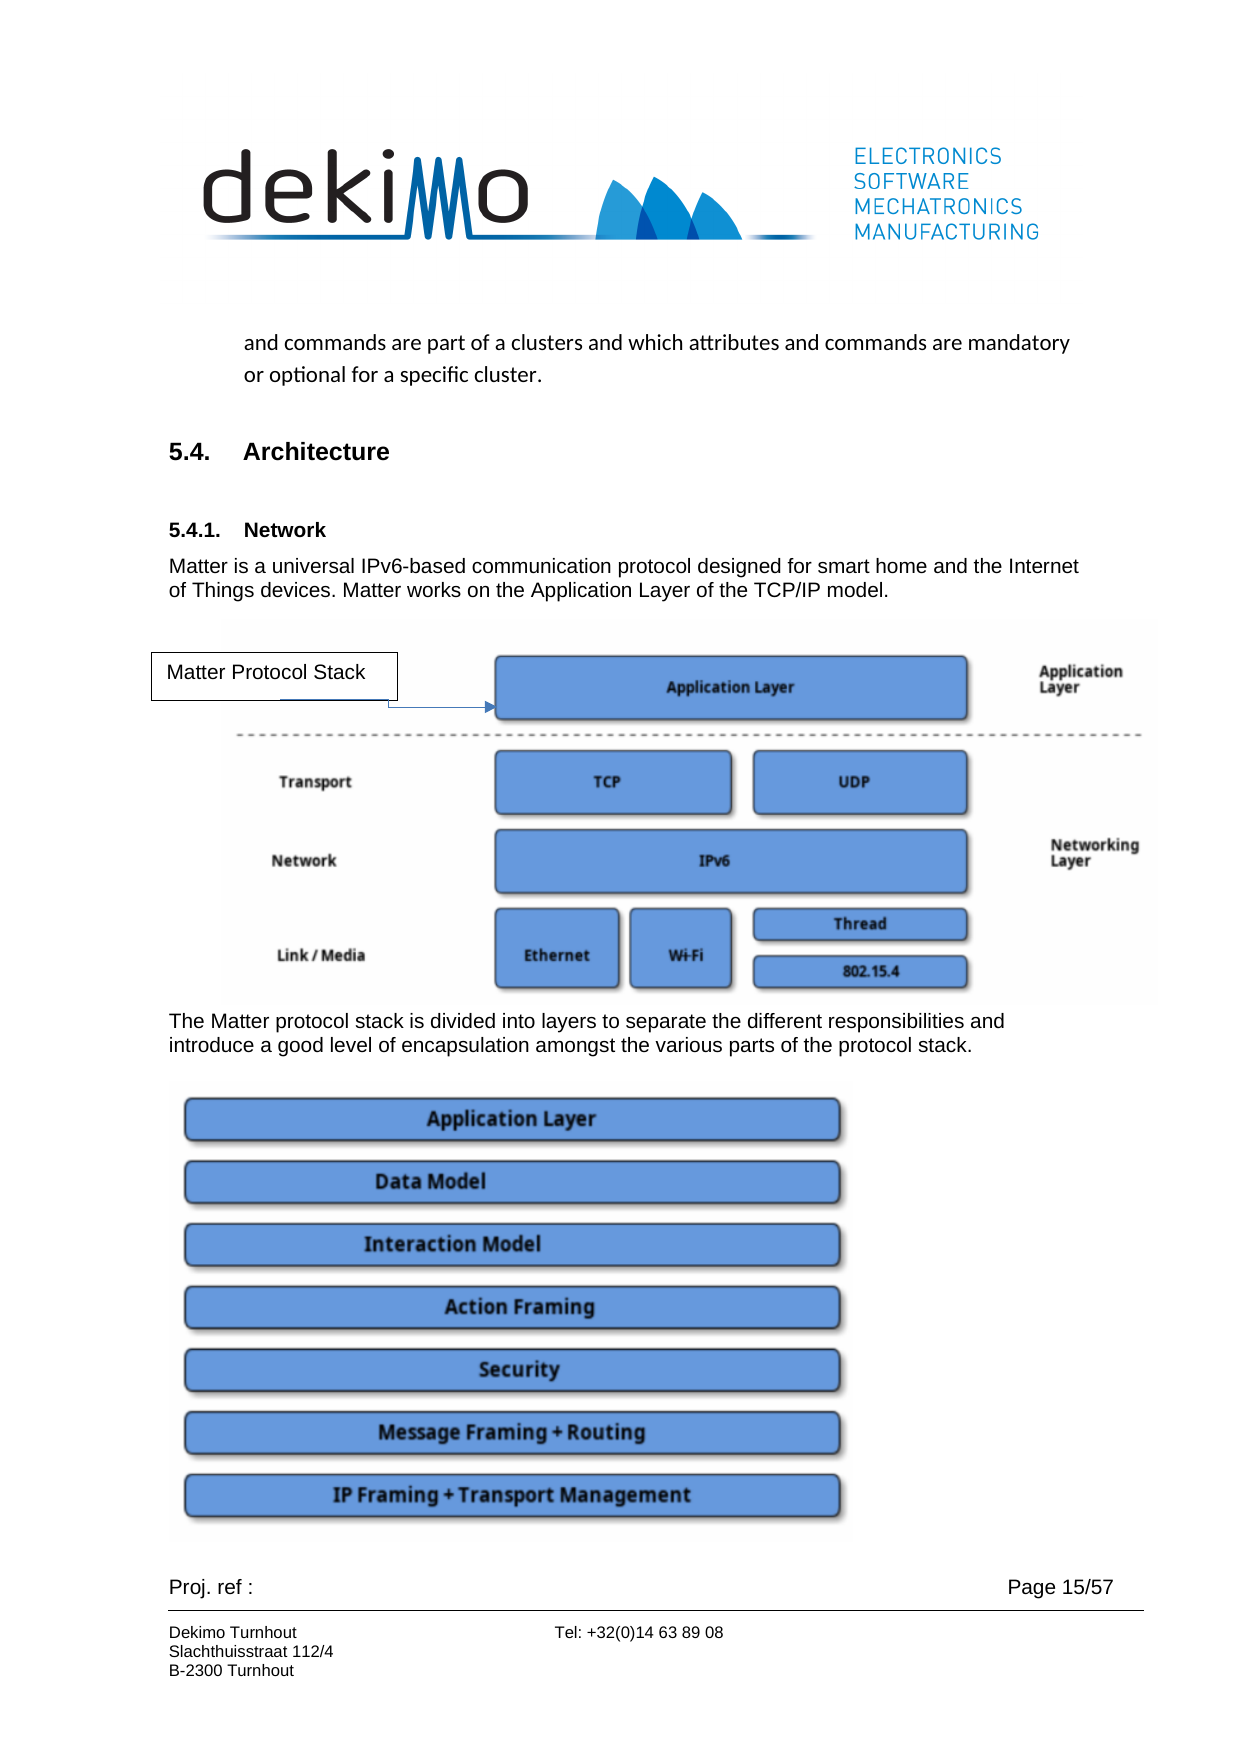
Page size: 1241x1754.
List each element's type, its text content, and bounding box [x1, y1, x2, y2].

picture [220, 619, 1157, 1003]
picture [168, 1081, 854, 1542]
text Matter is a universal IPv6-based communication protocol designed for smart home and the Internet of Things devices. Matter works on the Application Layer of the TCP/IP model. [169, 554, 1093, 602]
subtitle Network [169, 518, 1093, 542]
subtitle Architecture [169, 437, 1093, 466]
picture [159, 73, 1083, 304]
text The Matter protocol stack is divided into layers to separate the different responsibilities and introduce a good level of encapsulation amongst the various parts of the protocol stack. [169, 1009, 1093, 1057]
